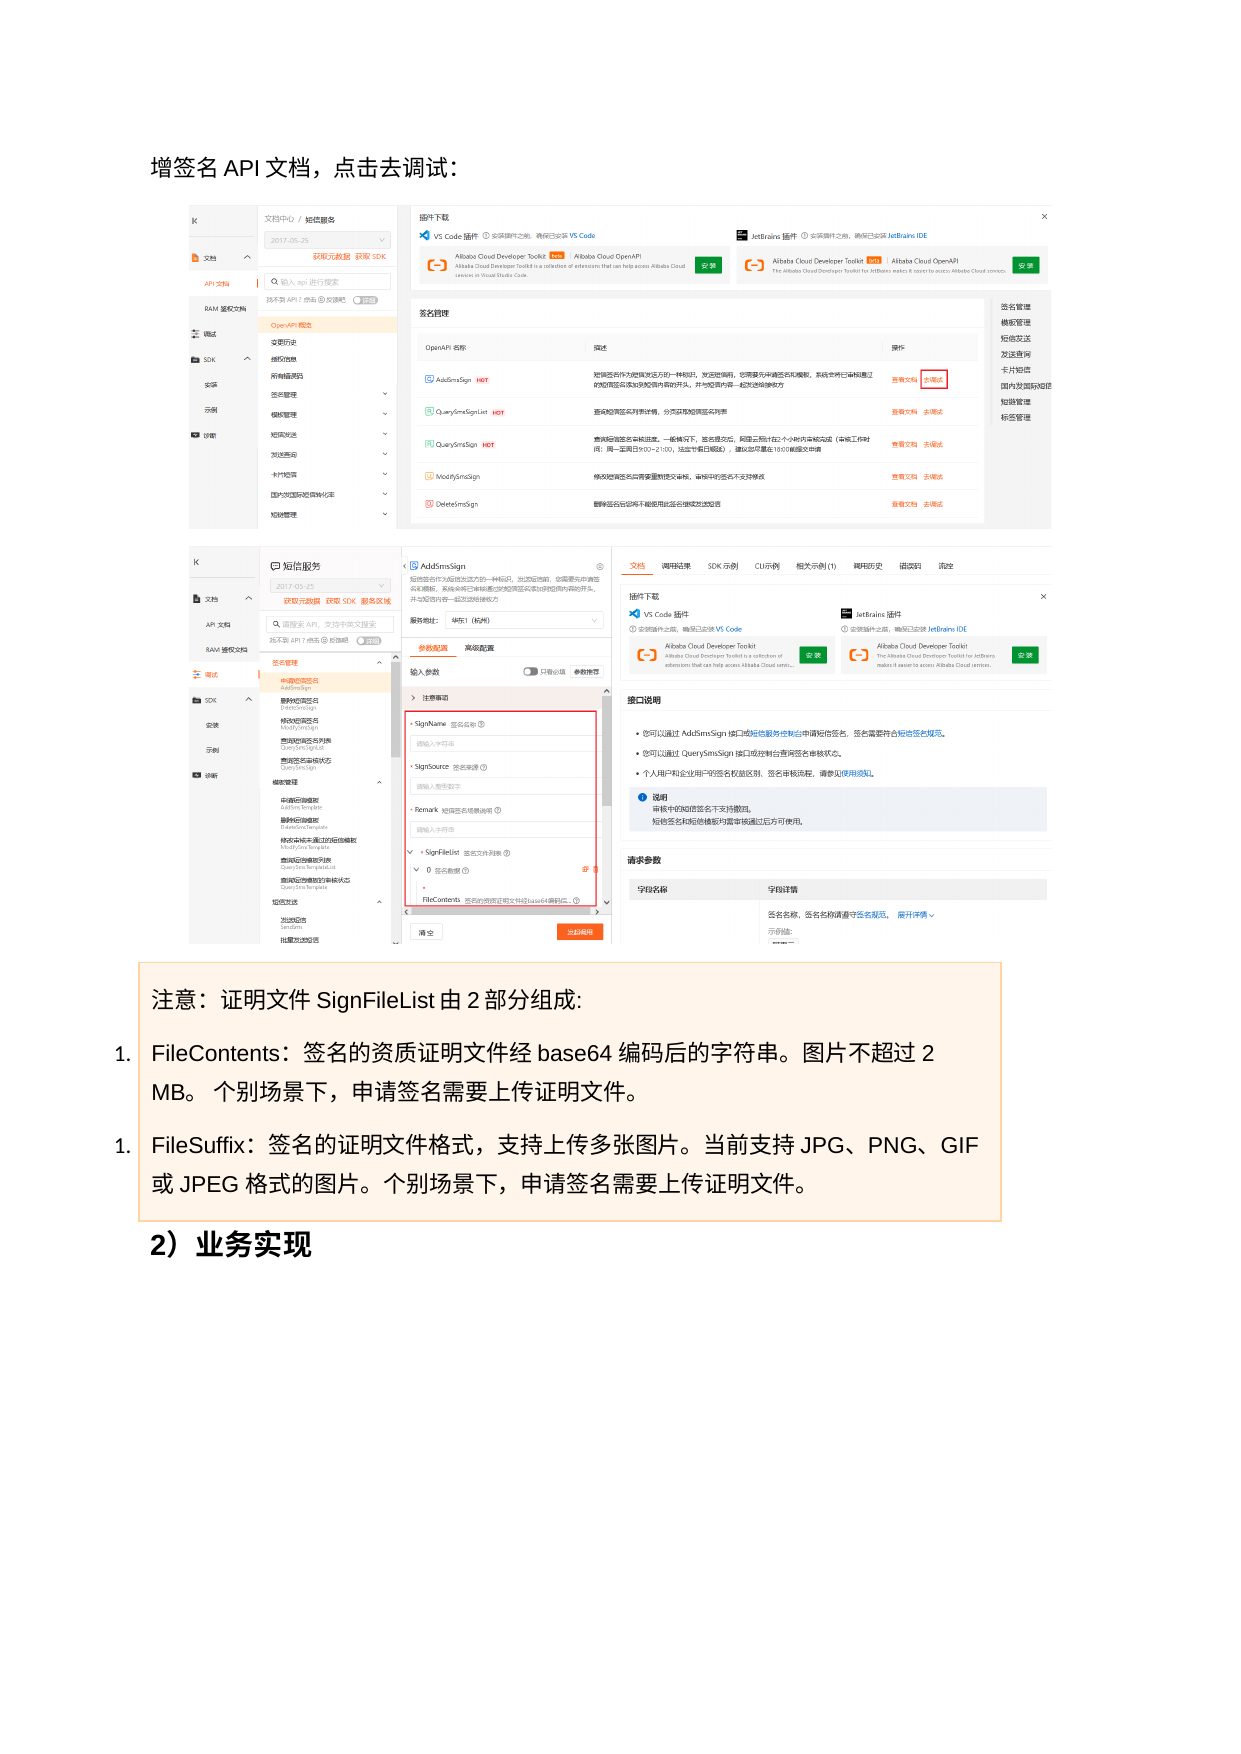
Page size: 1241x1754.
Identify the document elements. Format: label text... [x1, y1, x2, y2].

picture [188, 202, 1052, 529]
table_header 注意：证明文件SignFileList由2部分组成: FileContents：签名的资质证明文件经 base64 编码后的字符串。图片不超过 2 MB。 个别场景下，申请签名需要上传证明文件。 FileSuffix：签名的证明文件格式，支持上传多张图片。当前支持 JPG、PNG、GIF 或 JPEG 格式的图片。个别场景下，申请签名需要上传证明文件。 [140, 963, 1000, 1220]
picture [188, 546, 1052, 944]
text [150, 150, 1090, 183]
